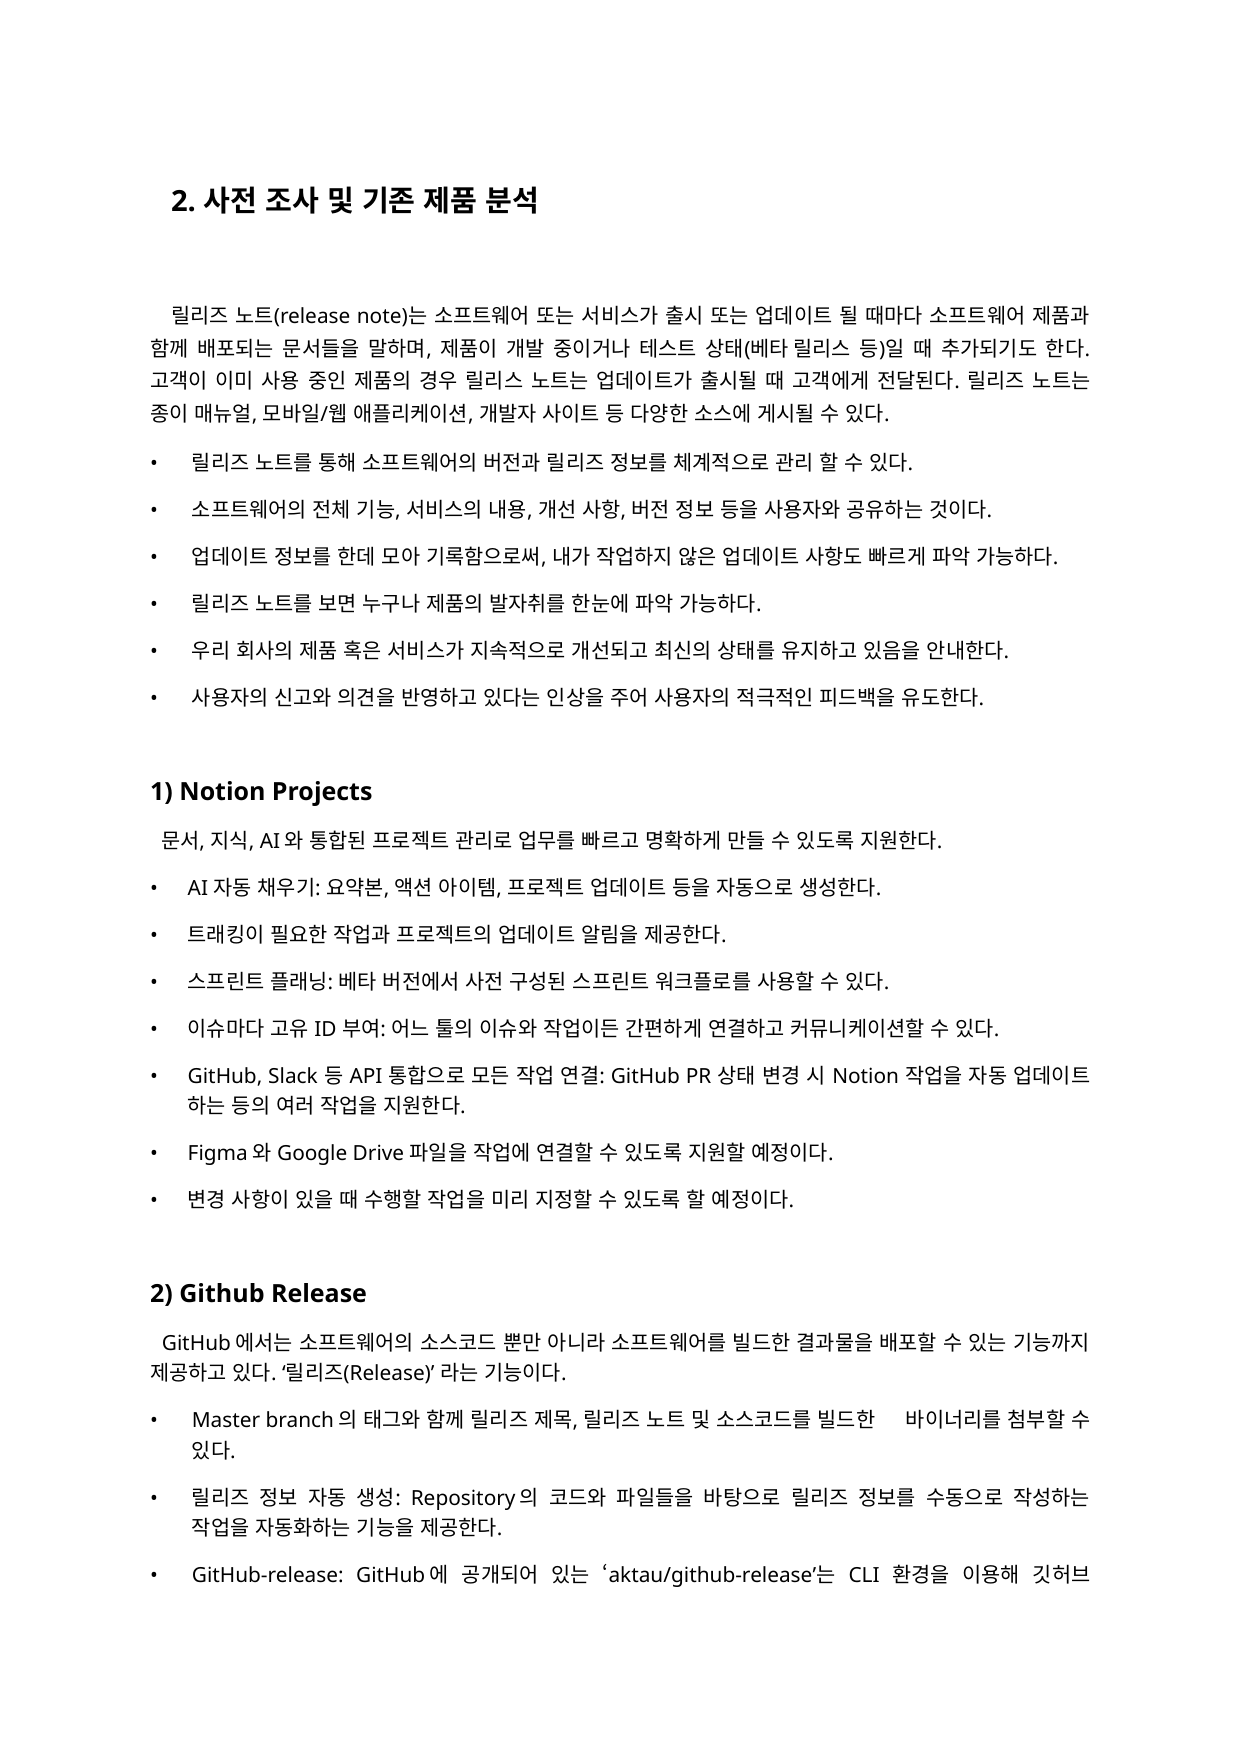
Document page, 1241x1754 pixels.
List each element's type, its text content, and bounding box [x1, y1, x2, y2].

list 릴리즈 정보 자동 생성: Repository의 코드와 파일들을 바탕으로 릴리즈 정보를 수동으로 작성하는 작업을 자동화하는 기능을 제공한다. [150, 1481, 1090, 1541]
list 스프린트 플래닝: 베타 버전에서 사전 구성된 스프린트 워크플로를 사용할 수 있다. [150, 965, 1090, 996]
list 업데이트 정보를 한데 모아 기록함으로써, 내가 작업하지 않은 업데이트 사항도 빠르게 파악 가능하다. [150, 541, 1090, 571]
list GitHub, Slack 등 API 통합으로 모든 작업 연결: GitHub PR 상태 변경 시 Notion 작업을 자동 업데이트 하는 등의 여러 작업을 지원한다. [150, 1059, 1090, 1120]
list 사용자의 신고와 의견을 반영하고 있다는 인상을 주어 사용자의 적극적인 피드백을 유도한다. [150, 681, 1090, 712]
list 우리 회사의 제품 혹은 서비스가 지속적으로 개선되고 최신의 상태를 유지하고 있음을 안내한다. [150, 634, 1090, 665]
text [150, 177, 1090, 219]
text GitHub에서는 소프트웨어의 소스코드 뿐만 아니라 소프트웨어를 빌드한 결과물을 배포할 수 있는 기능까지 제공하고 있다. ‘릴리즈(Release)’ 라는 기능이다. [150, 1326, 1090, 1387]
list 소프트웨어의 전체 기능, 서비스의 내용, 개선 사항, 버전 정보 등을 사용자와 공유하는 것이다. [150, 493, 1090, 524]
list 릴리즈 노트를 보면 누구나 제품의 발자취를 한눈에 파악 가능하다. [150, 587, 1090, 618]
list 이슈마다 고유 ID 부여: 어느 툴의 이슈와 작업이든 간편하게 연결하고 커뮤니케이션할 수 있다. [150, 1012, 1090, 1042]
text 2) Github Release [150, 1276, 1090, 1309]
text 릴리즈 노트(release note)는 소프트웨어 또는 서비스가 출시 또는 업데이트 될 때마다 소프트웨어 제품과 함께 배포되는 문서들을 말하며, 제품이 개발 중이거나 테스트 상태(베타 릴리스 등)일 때 추가되기도 한다. 고객이 이미 사용 중인 제품의 경우 릴리스 노트는 업데이트가 출시될 때 고객에게 전달된다. 릴리즈 노트는 종이 매뉴얼, 모바일/웹 애플리케이션, 개발자 사이트 등 다양한 소스에 게시될 수 있다. [150, 299, 1090, 427]
list Master branch의 태그와 함께 릴리즈 제목, 릴리즈 노트 및 소스코드를 빌드한 바이너리를 첨부할 수 있다. [150, 1403, 1090, 1464]
list Figma와 Google Drive 파일을 작업에 연결할 수 있도록 지원할 예정이다. [150, 1136, 1090, 1167]
list 트래킹이 필요한 작업과 프로젝트의 업데이트 알림을 제공한다. [150, 918, 1090, 948]
text 1) Notion Projects [150, 773, 1090, 808]
text 문서, 지식, AI와 통합된 프로젝트 관리로 업무를 빠르고 명확하게 만들 수 있도록 지원한다. [150, 824, 1090, 854]
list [150, 1558, 1090, 1588]
list 변경 사항이 있을 때 수행할 작업을 미리 지정할 수 있도록 할 예정이다. [150, 1183, 1090, 1214]
list AI 자동 채우기: 요약본, 액션 아이템, 프로젝트 업데이트 등을 자동으로 생성한다. [150, 871, 1090, 902]
list 릴리즈 노트를 통해 소프트웨어의 버전과 릴리즈 정보를 체계적으로 관리 할 수 있다. [150, 447, 1090, 477]
